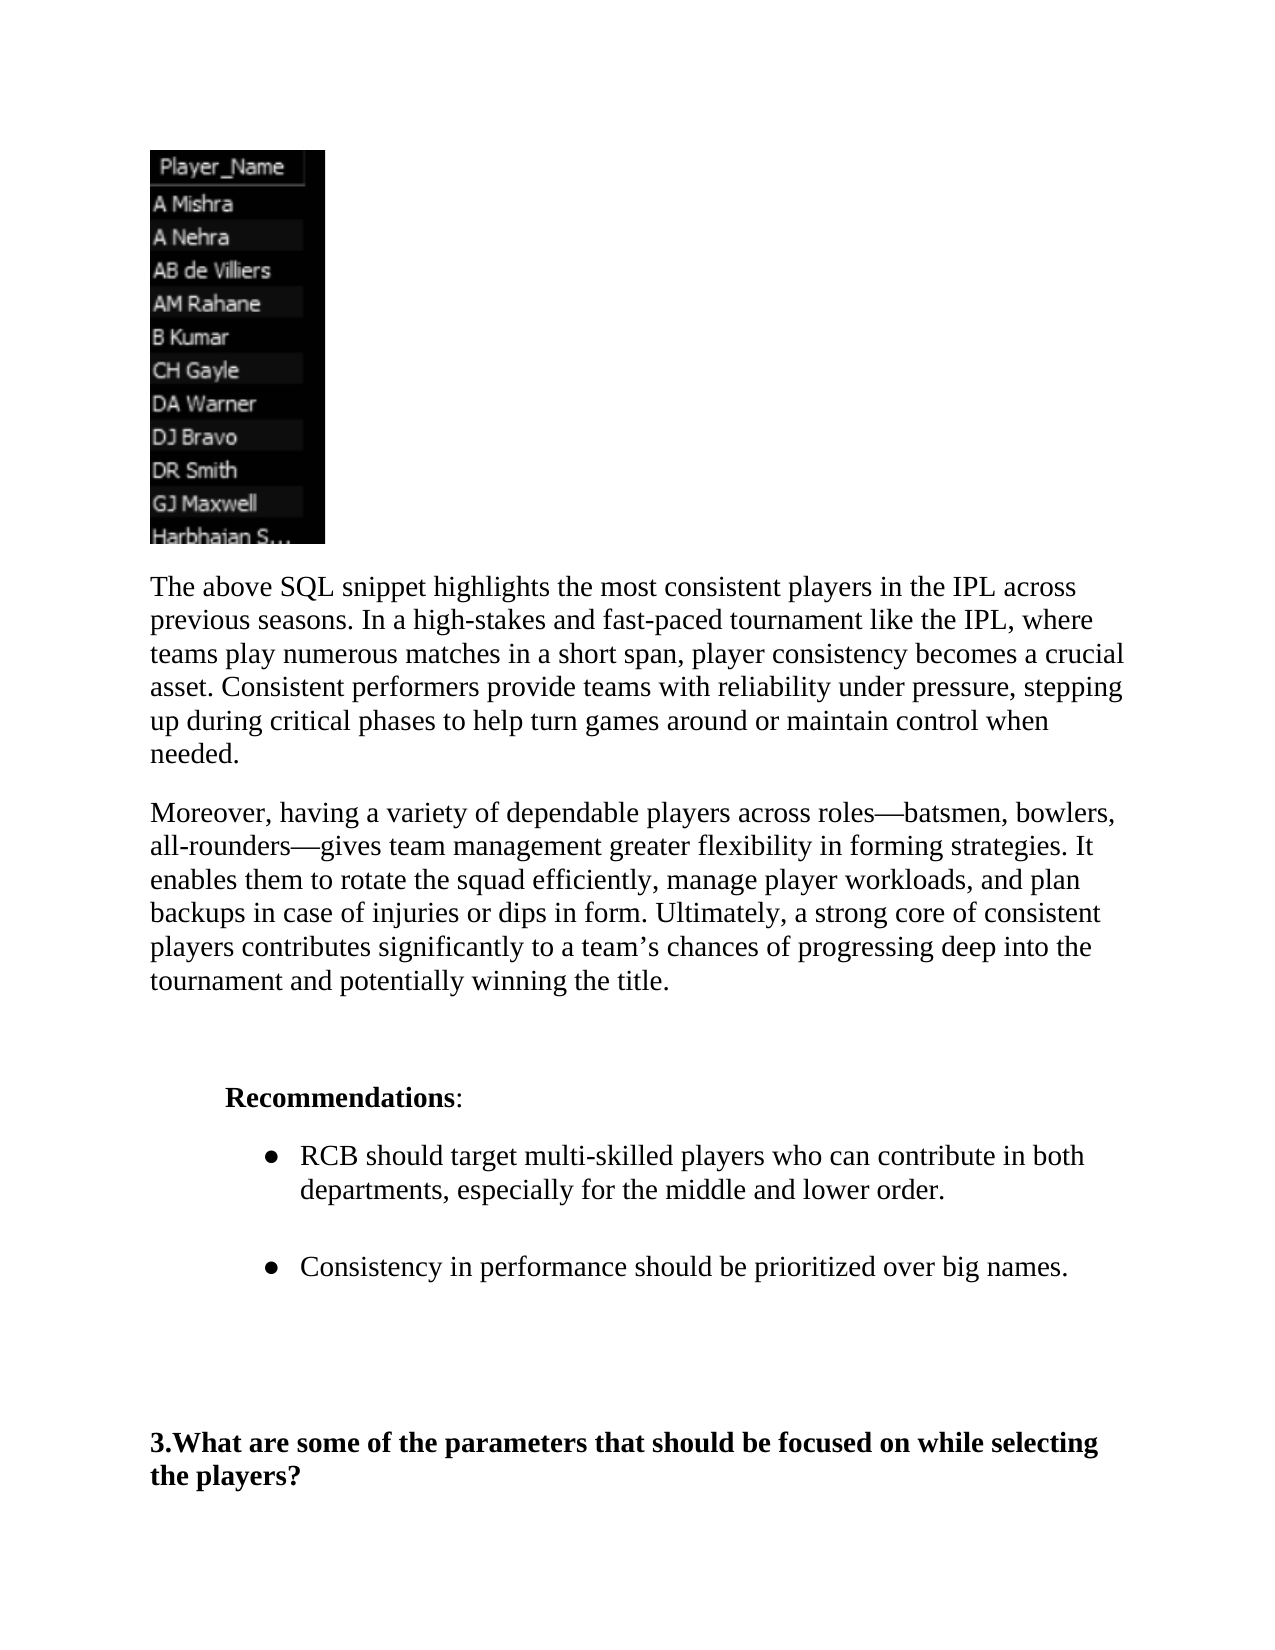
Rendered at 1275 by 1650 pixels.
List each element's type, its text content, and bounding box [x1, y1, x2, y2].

text Recommendations: [225, 1080, 1125, 1113]
text The above SQL snippet highlights the most consistent players in the IPL across previous seasons. In a high-stakes and fast-paced tournament like the IPL, where teams play numerous matches in a short span, player consistency becomes a crucial asset. Consistent performers provide teams with reliability under pressure, stepping up during critical phases to help turn games around or maintain control when needed. [150, 569, 1125, 770]
list RCB should target multi-skilled players who can contribute in both departments, especially for the middle and lower order. [262, 1138, 1125, 1249]
text 3.What are some of the parameters that should be focused on while selecting the players? [150, 1425, 1125, 1492]
picture [150, 150, 325, 544]
list Consistency in performance should be prioritized over big names. [262, 1249, 1125, 1283]
text Moreover, having a variety of dependable players across roles—batsmen, bowlers, all-rounders—gives team management greater flexibility in forming strategies. It enables them to rotate the squad efficiently, manage player workloads, and plan backups in case of injuries or dips in form. Ultimately, a strong core of consistent players contributes significantly to a team’s chances of progressing deep into the tournament and potentially winning the title. [150, 795, 1125, 996]
